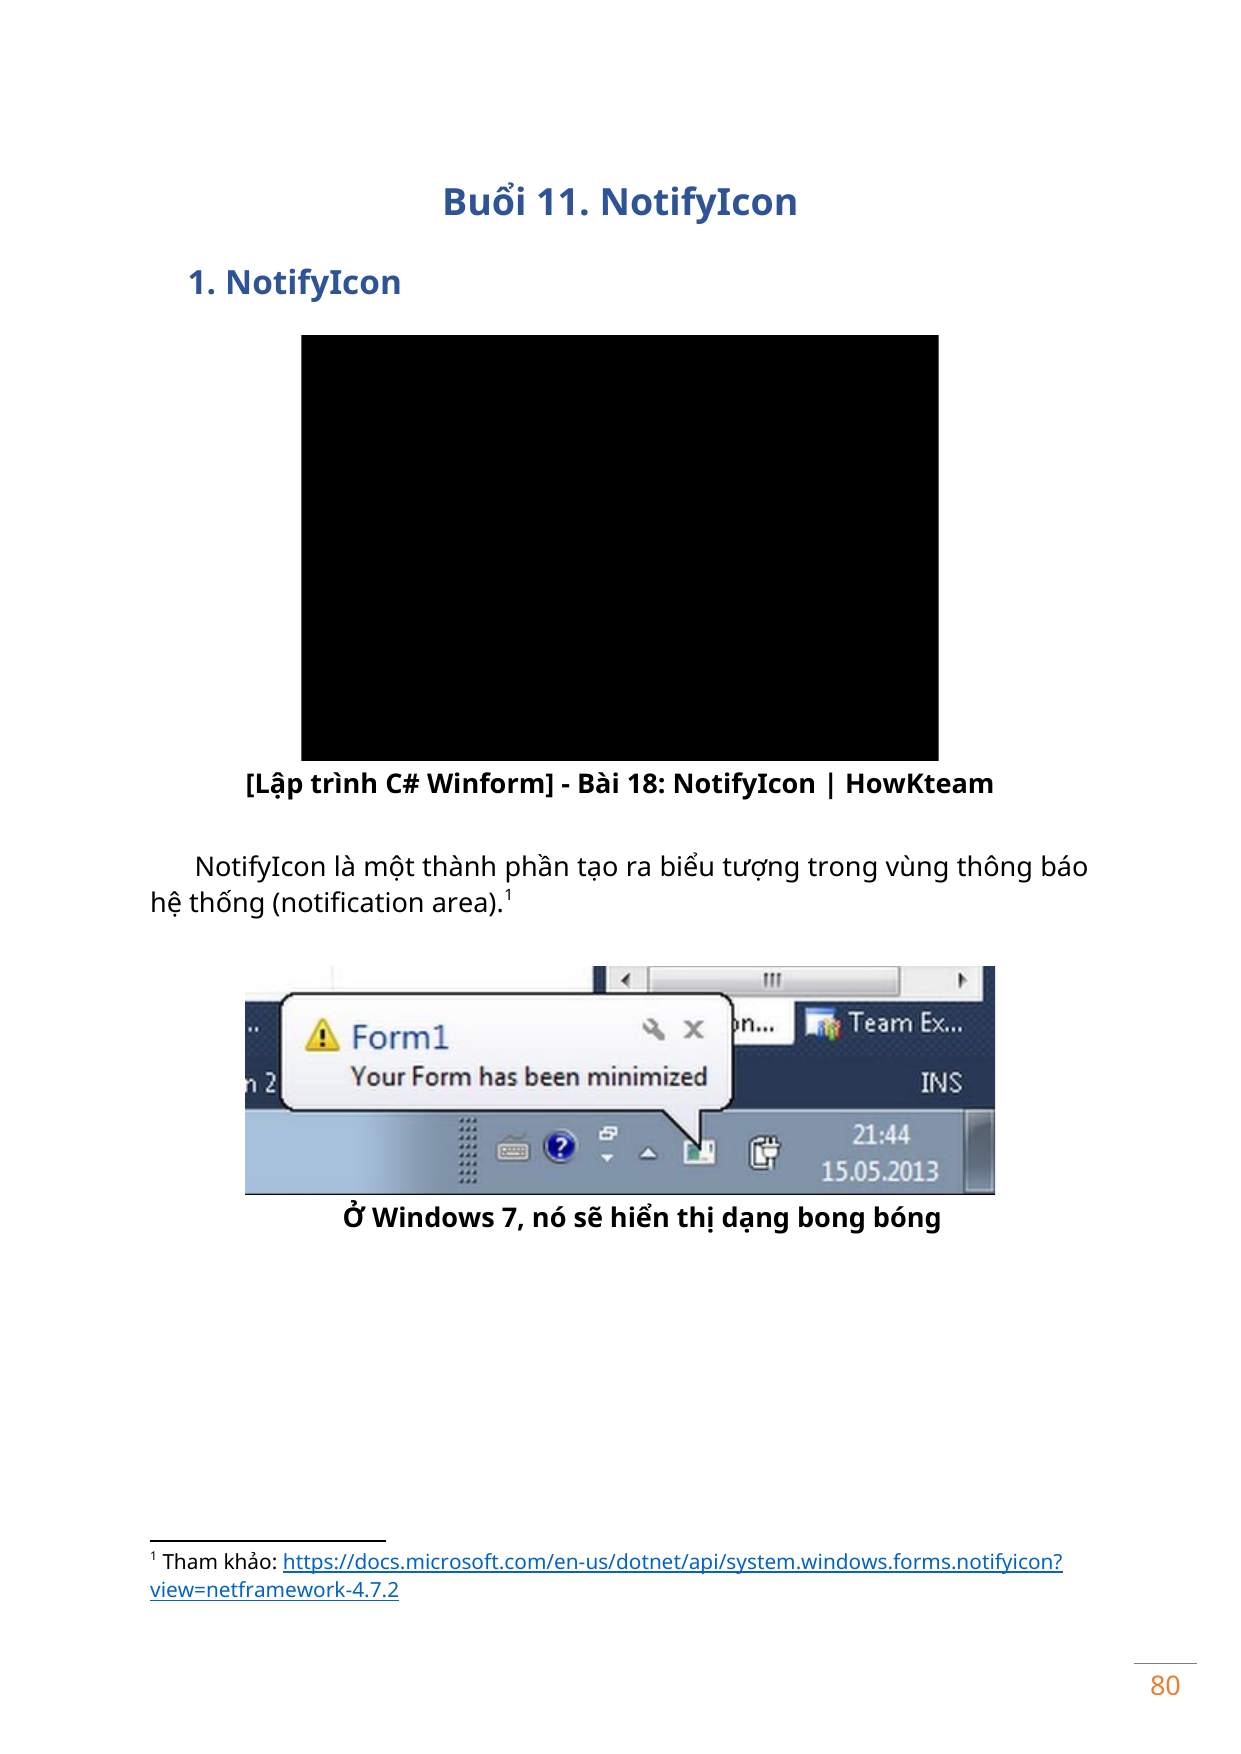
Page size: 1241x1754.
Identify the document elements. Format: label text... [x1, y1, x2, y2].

picture [245, 966, 995, 1195]
text NotifyIcon là một thành phần tạo ra biểu tượng trong vùng thông báo hệ thống (notification area). [150, 847, 1090, 921]
subtitle Buổi 11. NotifyIcon [150, 175, 1090, 226]
picture [301, 335, 939, 761]
text Ở Windows 7, nó sẽ hiển thị dạng bong bóng [150, 1198, 1090, 1235]
subtitle NotifyIcon [187, 259, 1090, 304]
text [Lập trình C# Winform] - Bài 18: NotifyIcon | HowKteam [150, 765, 1090, 802]
